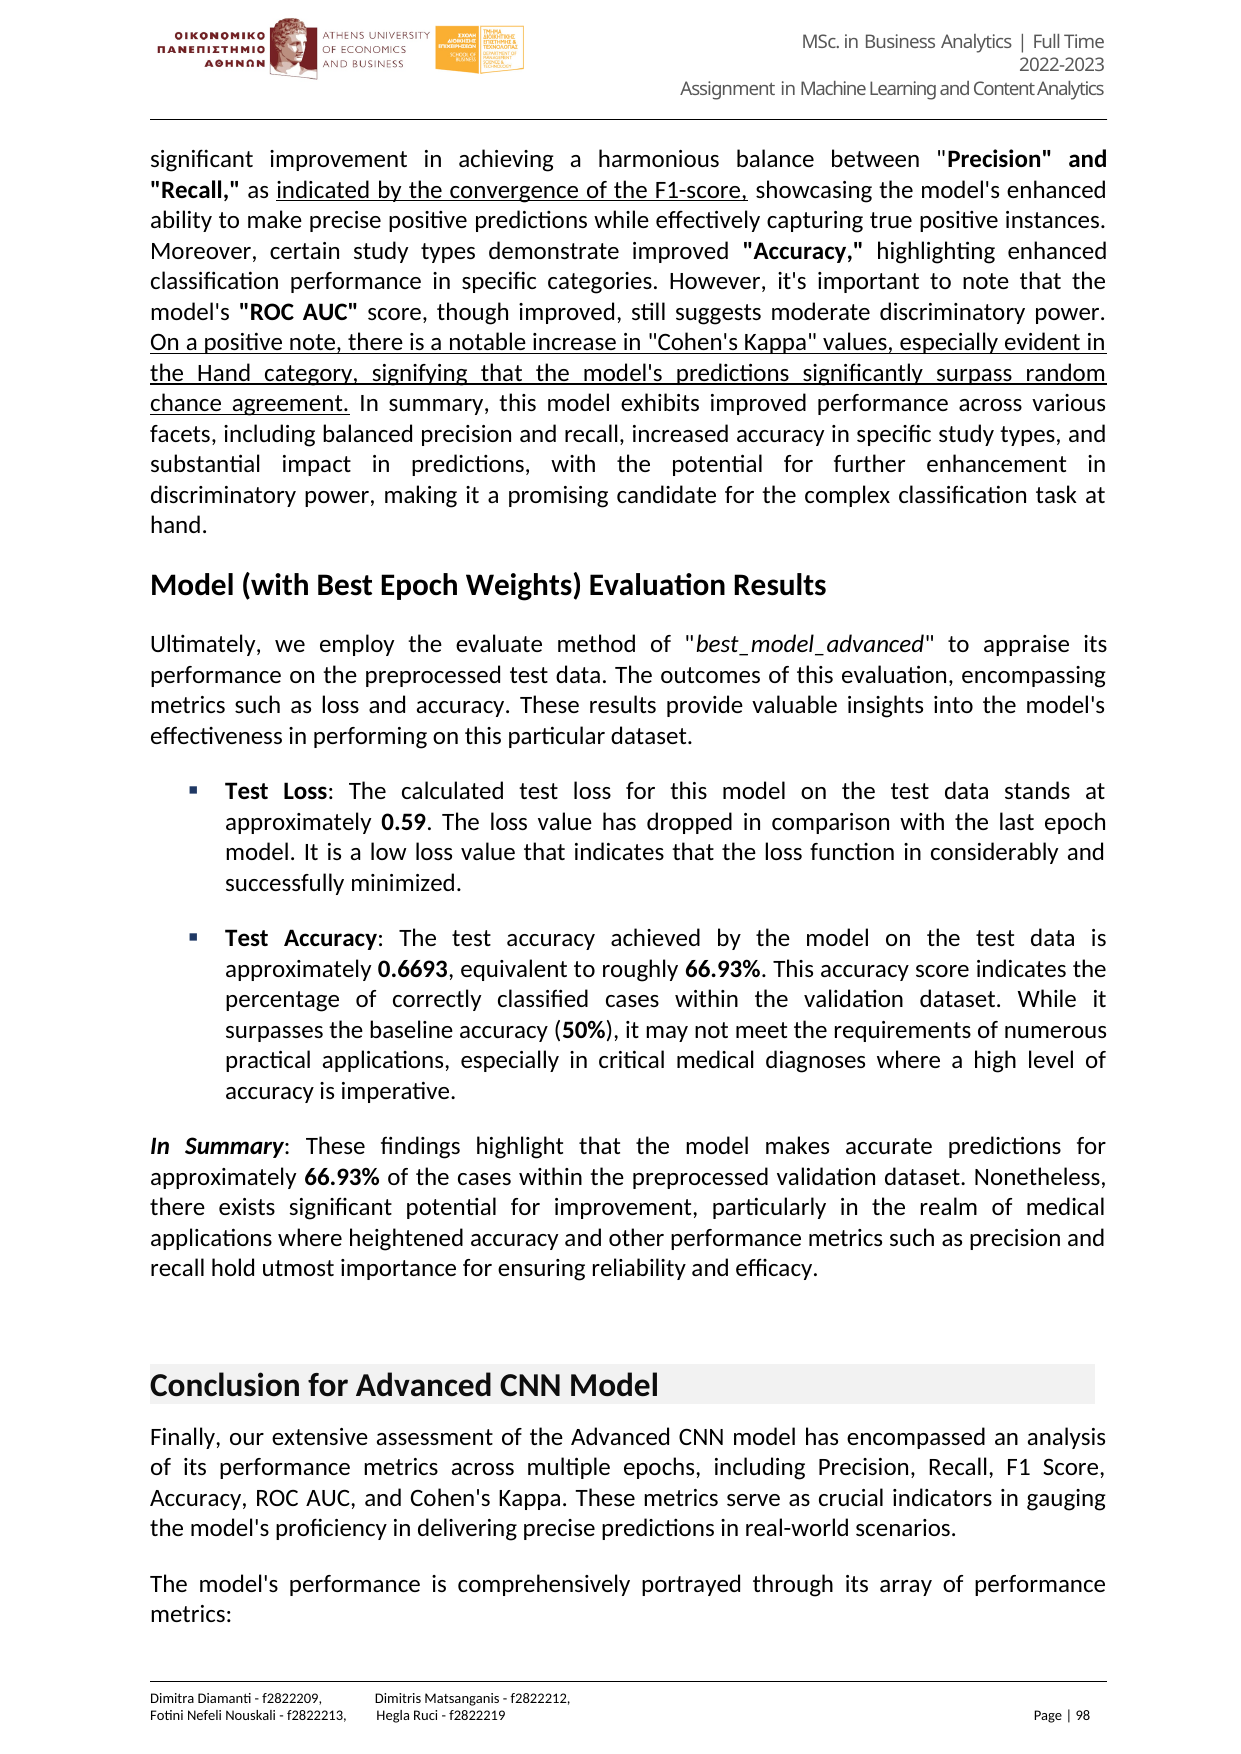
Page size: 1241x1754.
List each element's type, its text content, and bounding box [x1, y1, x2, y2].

text The model's performance is comprehensively portrayed through its array of performance metrics: [150, 1568, 1107, 1629]
list Test Loss: The calculated test loss for this model on the test data stands at approximately 0.59. The loss value has dropped in comparison with the last epoch model. It is a low loss value that indicates that the loss function in considerably and successfully minimized. [187, 775, 1107, 897]
picture [151, 17, 526, 82]
text Model (with Best Epoch Weights) Evaluation Results [150, 565, 1107, 603]
text Ultimately, we employ the evaluate method of "best_model_advanced" to appraise its performance on the preprocessed test data. The outcomes of this evaluation, encompassing metrics such as loss and accuracy. These results provide valuable insights into the model's effectiveness in performing on this particular dataset. [150, 628, 1107, 750]
subtitle Conclusion for Advanced CNN Model [150, 1364, 1095, 1404]
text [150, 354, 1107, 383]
text In Summary: These findings highlight that the model makes accurate predictions for approximately 66.93% of the cases within the preprocessed validation dataset. Nonetheless, there exists significant potential for improvement, particularly in the realm of medical applications where heightened accuracy and other performance metrics such as precision and recall hold utmost importance for ensuring reliability and efficacy. [150, 1131, 1107, 1283]
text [150, 143, 1107, 353]
text Finally, our extensive assessment of the Advanced CNN model has encompassed an analysis of its performance metrics across multiple epochs, including Precision, Recall, F1 Score, Accuracy, ROC AUC, and Cohen's Kappa. These metrics serve as crucial indicators in gauging the model's proficiency in delivering precise predictions in real-world scenarios. [150, 1421, 1107, 1543]
list Test Accuracy: The test accuracy achieved by the model on the test data is approximately 0.6693, equivalent to roughly 66.93%. This accuracy score indicates the percentage of correctly classified cases within the validation dataset. While it surpasses the baseline accuracy (50%), it may not meet the requirements of numerous practical applications, especially in critical medical diagnoses where a high level of accuracy is imperative. [187, 922, 1107, 1106]
